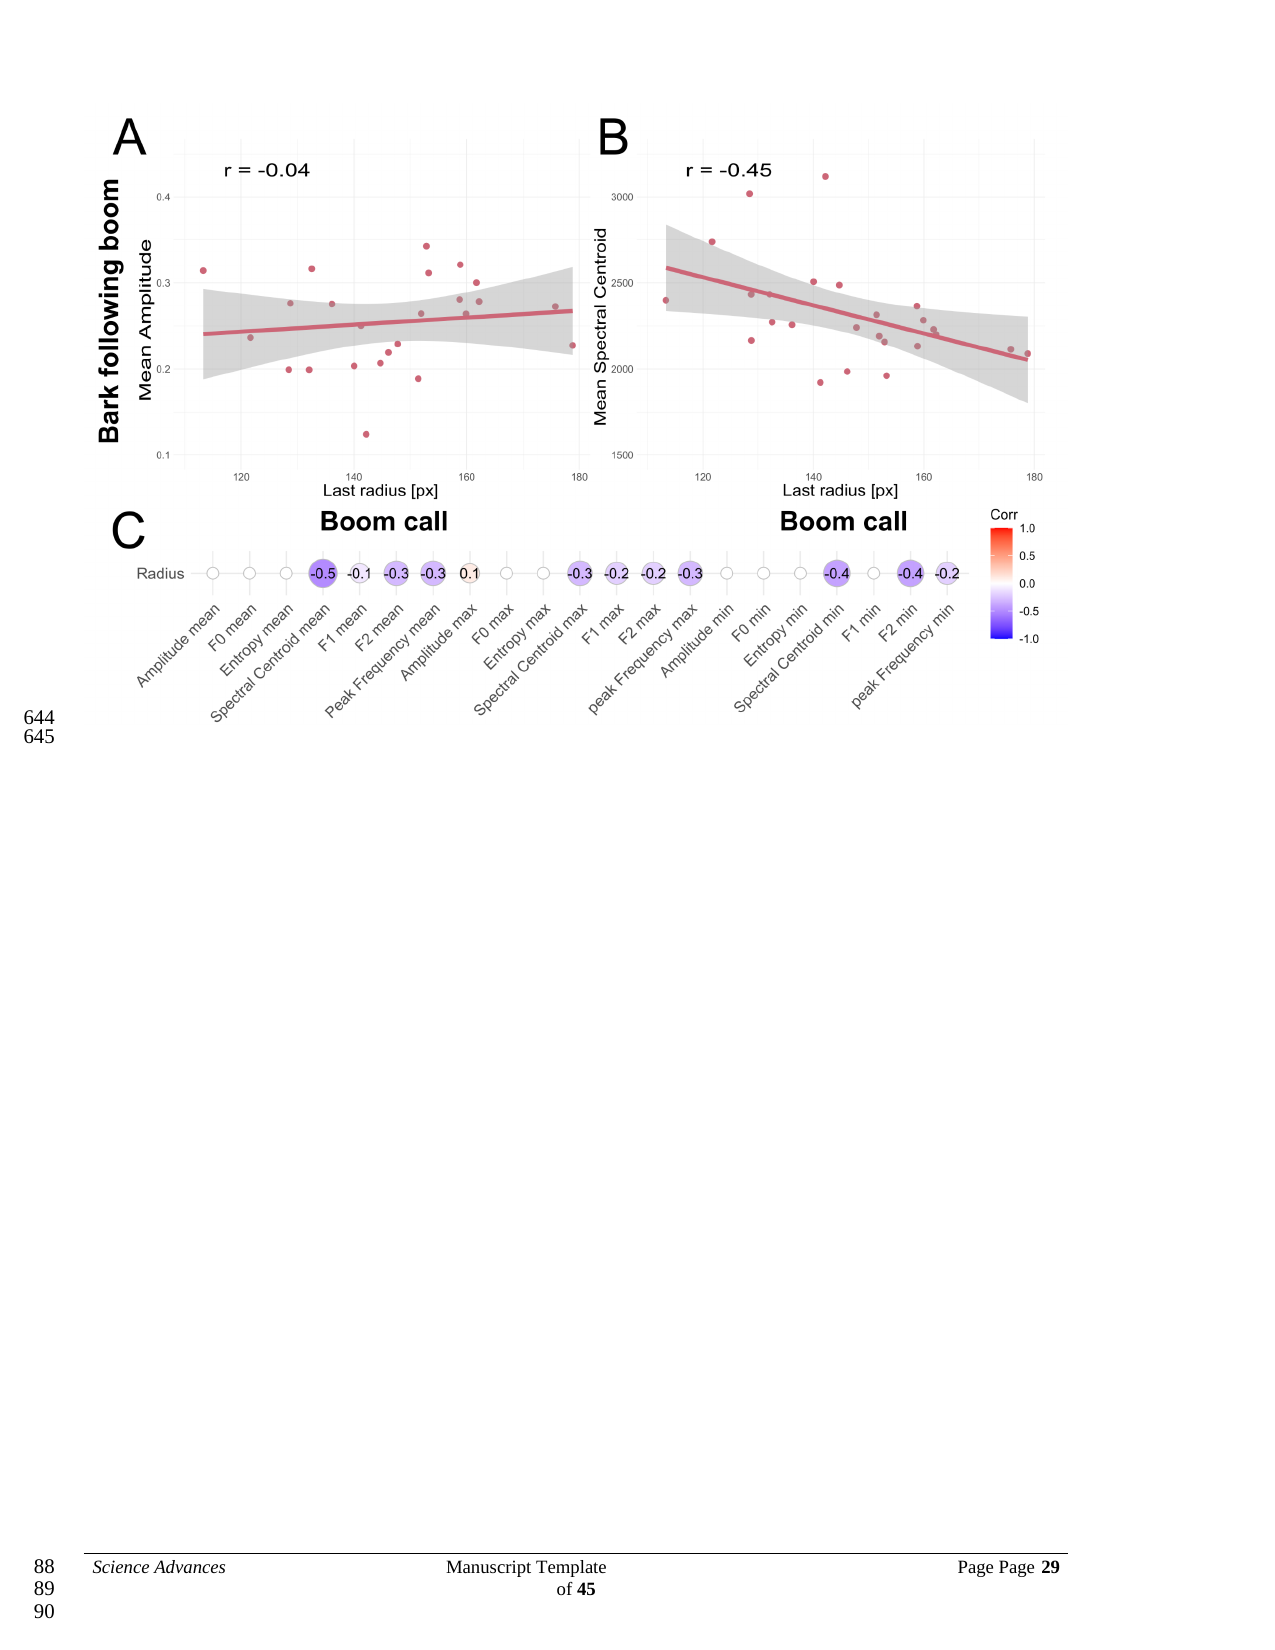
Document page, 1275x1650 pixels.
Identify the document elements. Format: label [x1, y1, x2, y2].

picture [83, 103, 1068, 725]
